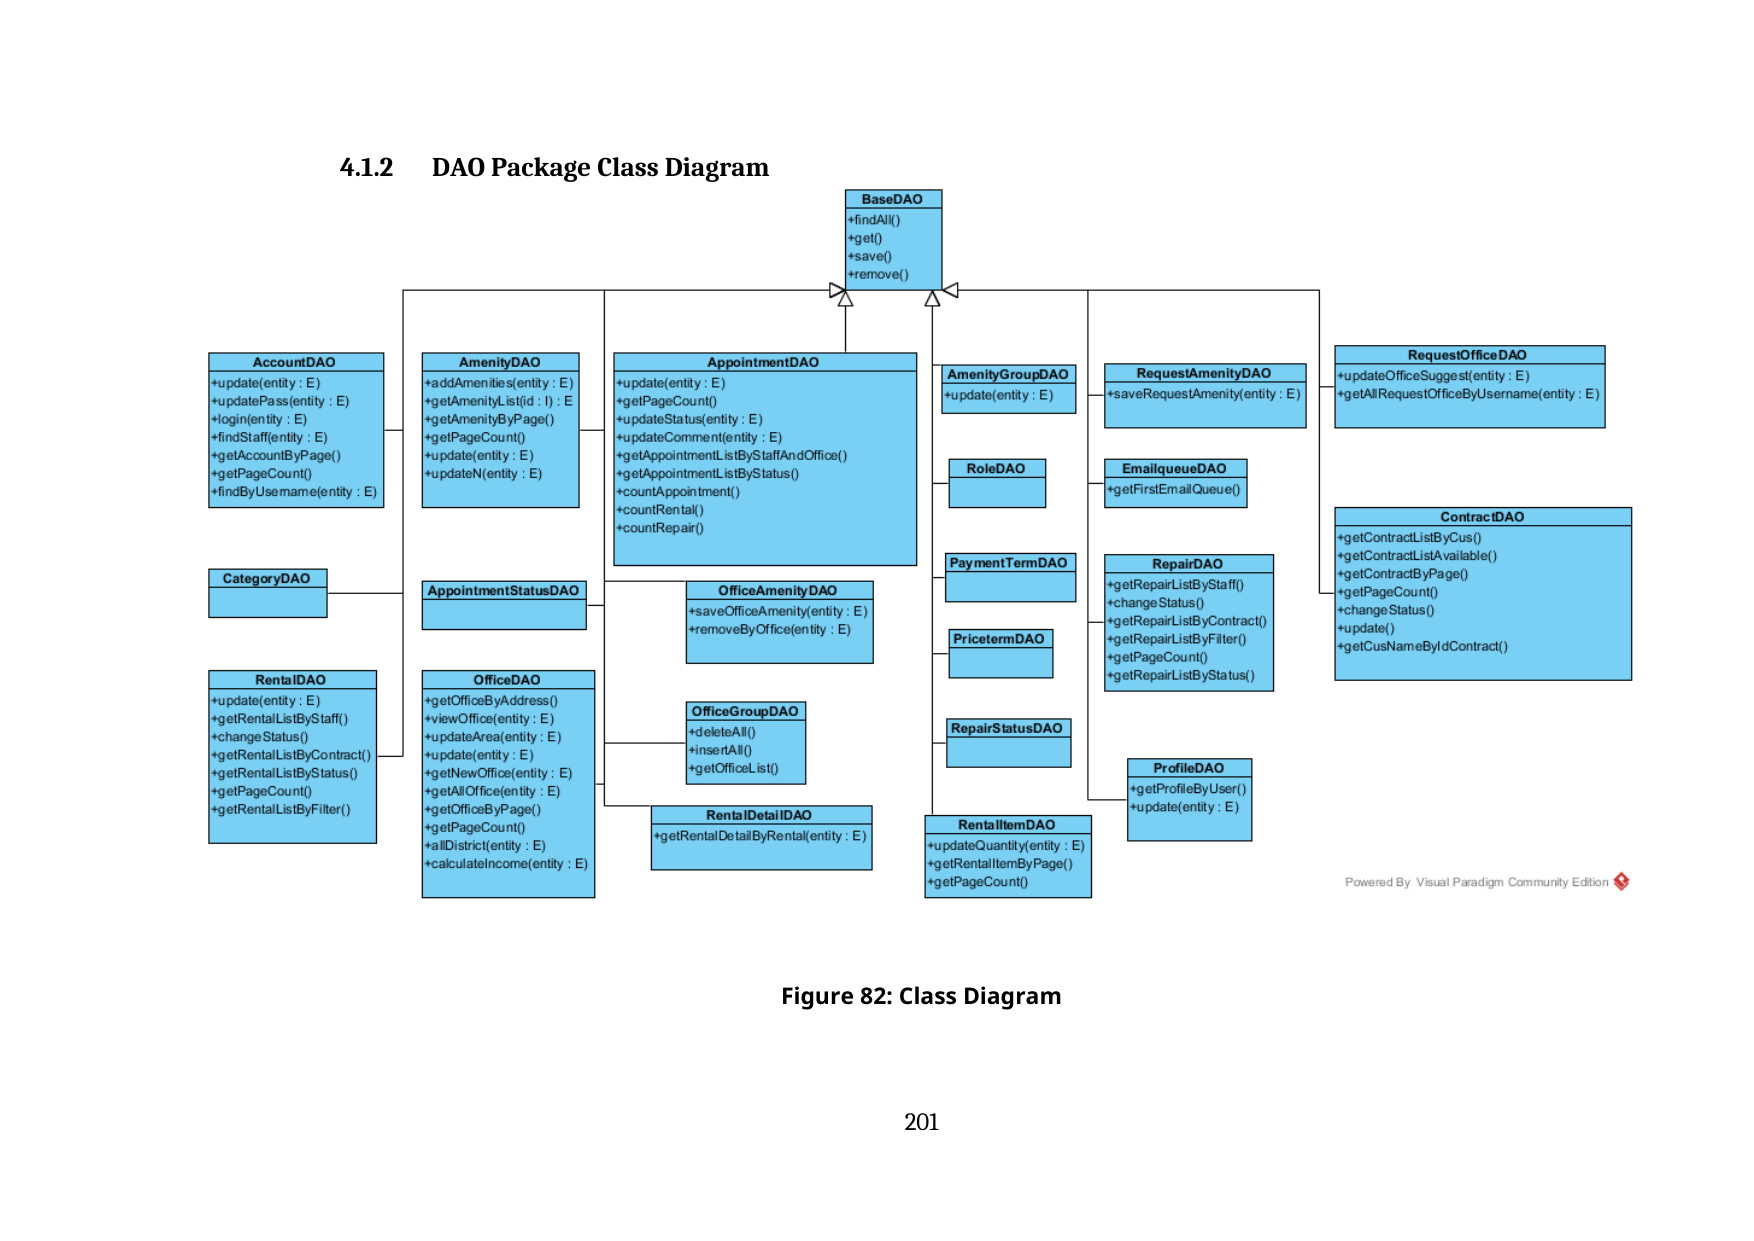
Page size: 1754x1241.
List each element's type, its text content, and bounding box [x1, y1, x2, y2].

subtitle DAO Package Class Diagram [340, 152, 1636, 183]
picture [206, 187, 1636, 902]
